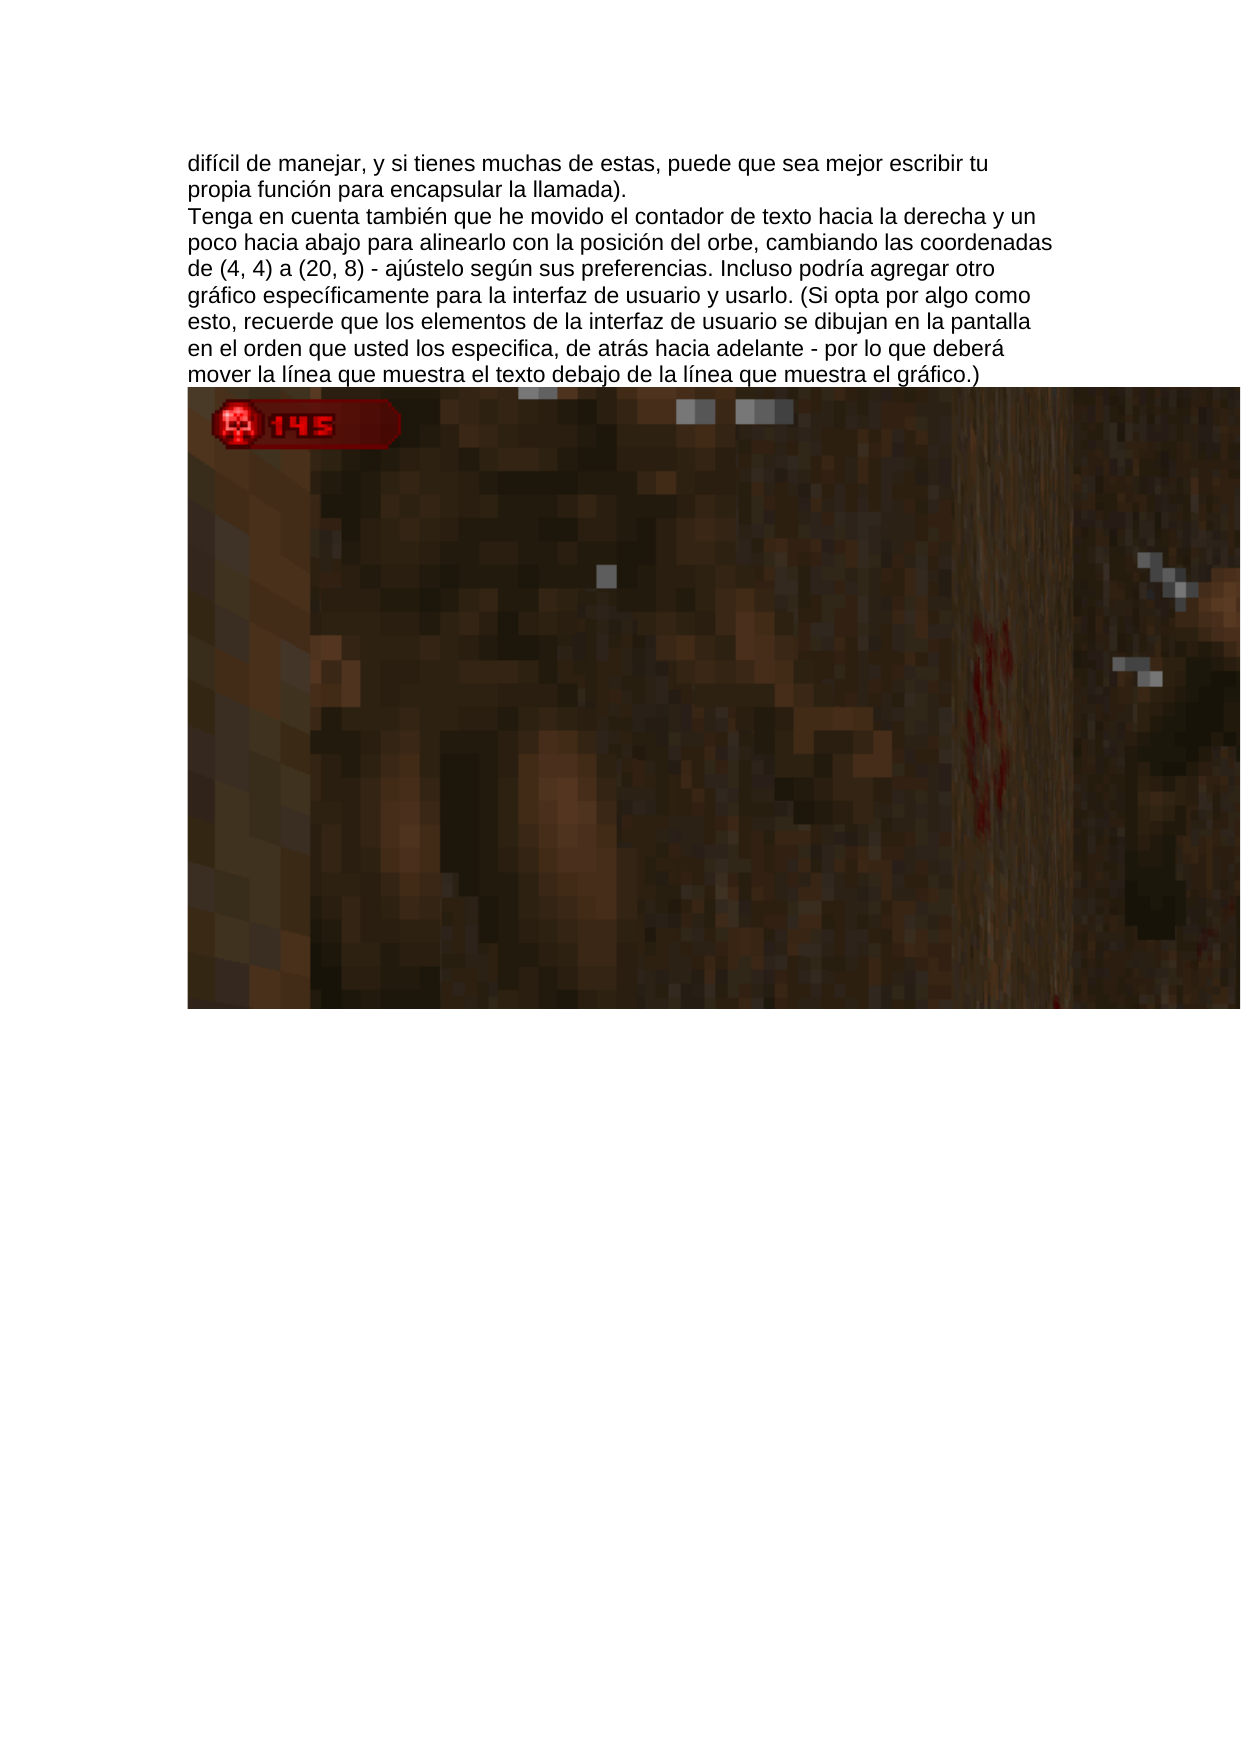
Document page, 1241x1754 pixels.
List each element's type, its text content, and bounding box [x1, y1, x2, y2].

text Tenga en cuenta también que he movido el contador de texto hacia la derecha y un poco hacia abajo para alinearlo con la posición del orbe, cambiando las coordenadas de (4, 4) a (20, 8) - ajústelo según sus preferencias. Incluso podría agregar otro gráfico específicamente para la interfaz de usuario y usarlo. (Si opta por algo como esto, recuerde que los elementos de la interfaz de usuario se dibujan en la pantalla en el orden que usted los especifica, de atrás hacia adelante - por lo que deberá mover la línea que muestra el texto debajo de la línea que muestra el gráfico.) [187, 203, 1053, 387]
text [187, 150, 1053, 203]
picture [187, 387, 1241, 1009]
